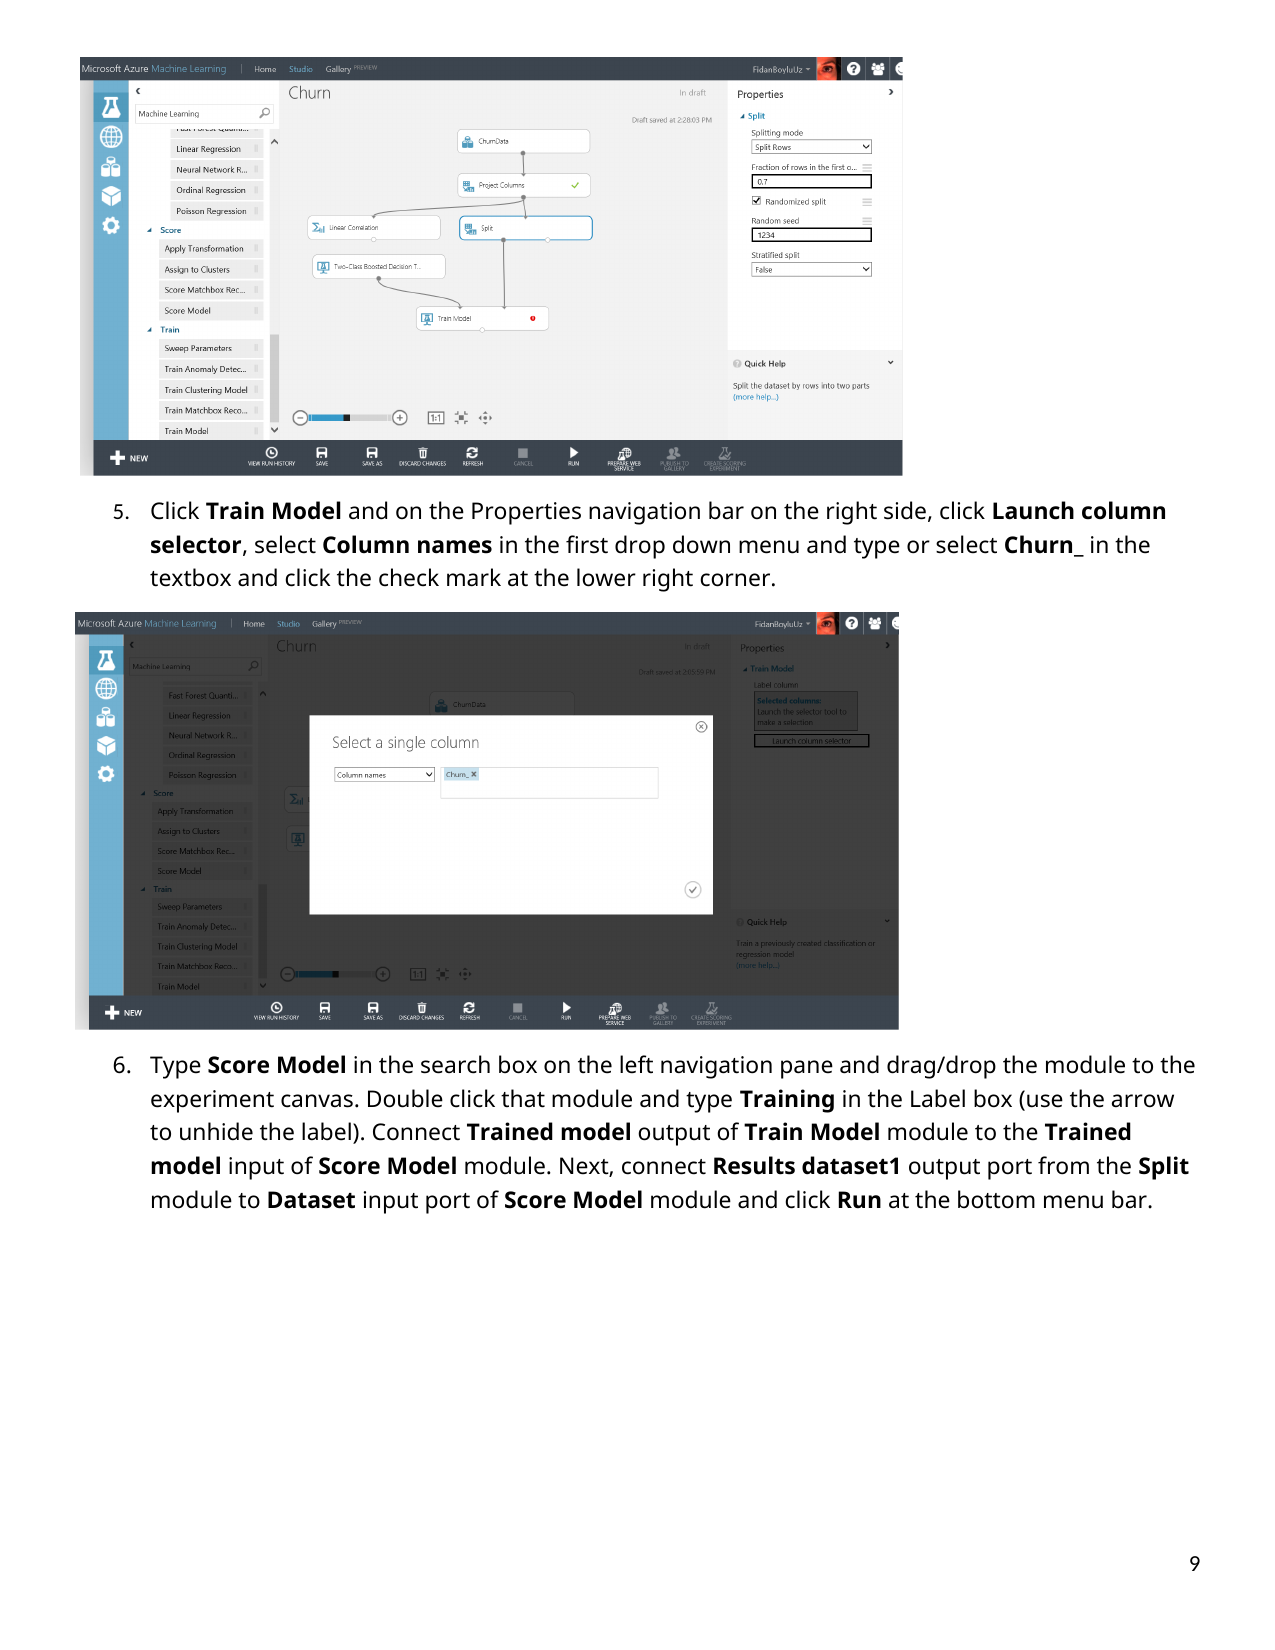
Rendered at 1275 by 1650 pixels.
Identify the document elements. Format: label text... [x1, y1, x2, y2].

picture [75, 612, 899, 1030]
list Type Score Model in the search box on the left navigation pane and drag/drop the module to the experiment canvas. Double click that module and type Training in the Label box (use the arrow to unhide the label). Connect Trained model output of Train Model module to the Trained model input of Score Model module. Next, connect Results dataset1 output port from the Split module to Dataset input port of Score Model module and click Run at the bottom menu bar. [112, 1049, 1200, 1215]
list Click Train Model and on the Properties navigation bar on the right side, click Launch column selector, select Column names in the first drop down menu and type or select Churn_ in the textbox and click the check mark at the lower right corner. [112, 495, 1200, 593]
picture [80, 57, 903, 476]
